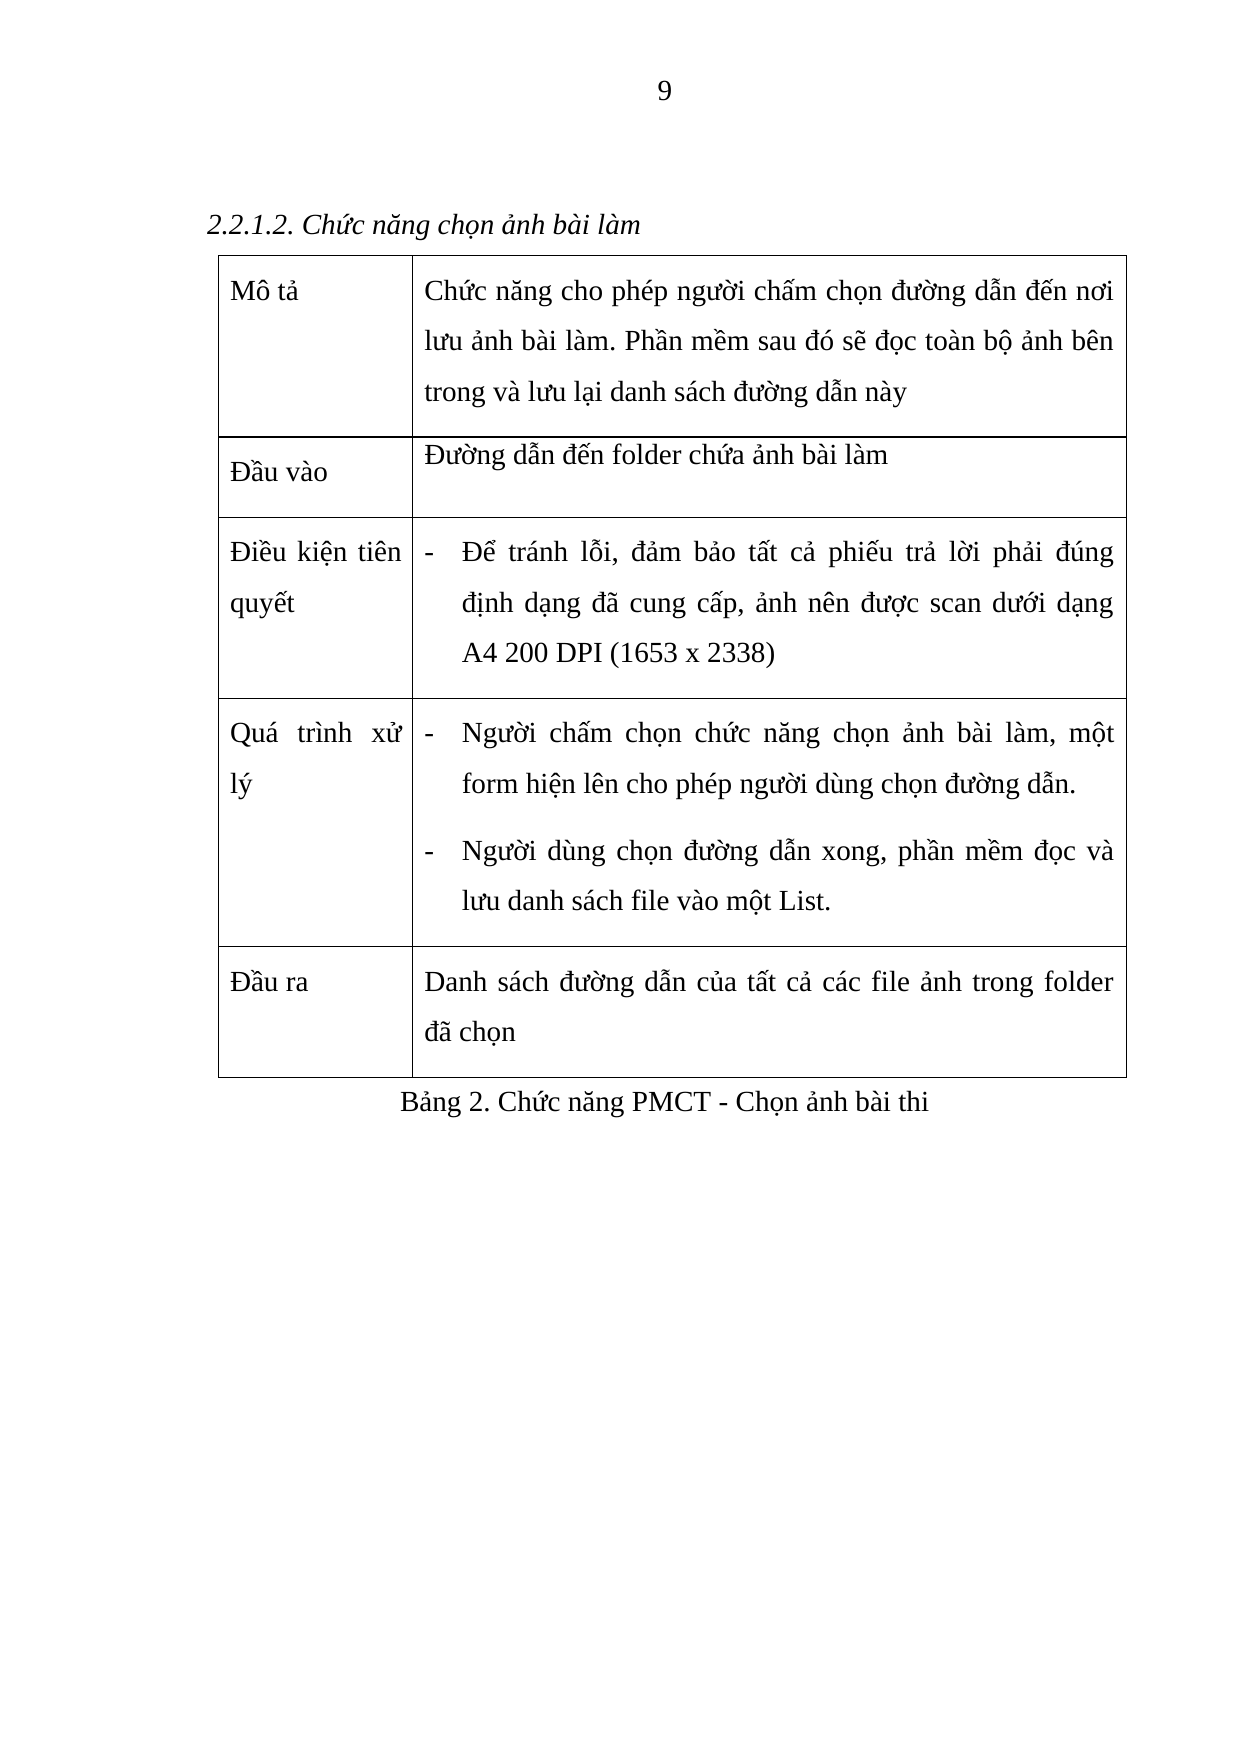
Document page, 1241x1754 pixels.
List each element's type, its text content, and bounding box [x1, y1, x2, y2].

table_cell Đầu vào [219, 438, 412, 517]
table_header Chức năng cho phép người chấm chọn đường dẫn đến nơi lưu ảnh bài làm. Phần mềm sau đó sẽ đọc toàn bộ ảnh bên trong và lưu lại danh sách đường dẫn này [413, 256, 1126, 436]
table_cell Danh sách đường dẫn của tất cả các file ảnh trong folder đã chọn [413, 947, 1126, 1077]
table_cell Người chấm chọn chức năng chọn ảnh bài làm, một form hiện lên cho phép người dùng chọn đường dẫn. Người dùng chọn đường dẫn xong, phần mềm đọc và lưu danh sách file vào một List. [413, 699, 1126, 946]
table_cell Đầu ra [219, 947, 412, 1077]
table_cell Để tránh lỗi, đảm bảo tất cả phiếu trả lời phải đúng định dạng đã cung cấp, ảnh nên được scan dưới dạng A4 200 DPI (1653 x 2338) [413, 518, 1126, 698]
table_cell Điều kiện tiên quyết [219, 518, 412, 698]
table_cell Quá trình xử lý [219, 699, 412, 946]
subtitle 2.2.1.2. Chức năng chọn ảnh bài làm [207, 207, 1122, 240]
table_header Mô tả [219, 256, 412, 436]
table_cell Đường dẫn đến folder chứa ảnh bài làm [413, 438, 1126, 517]
